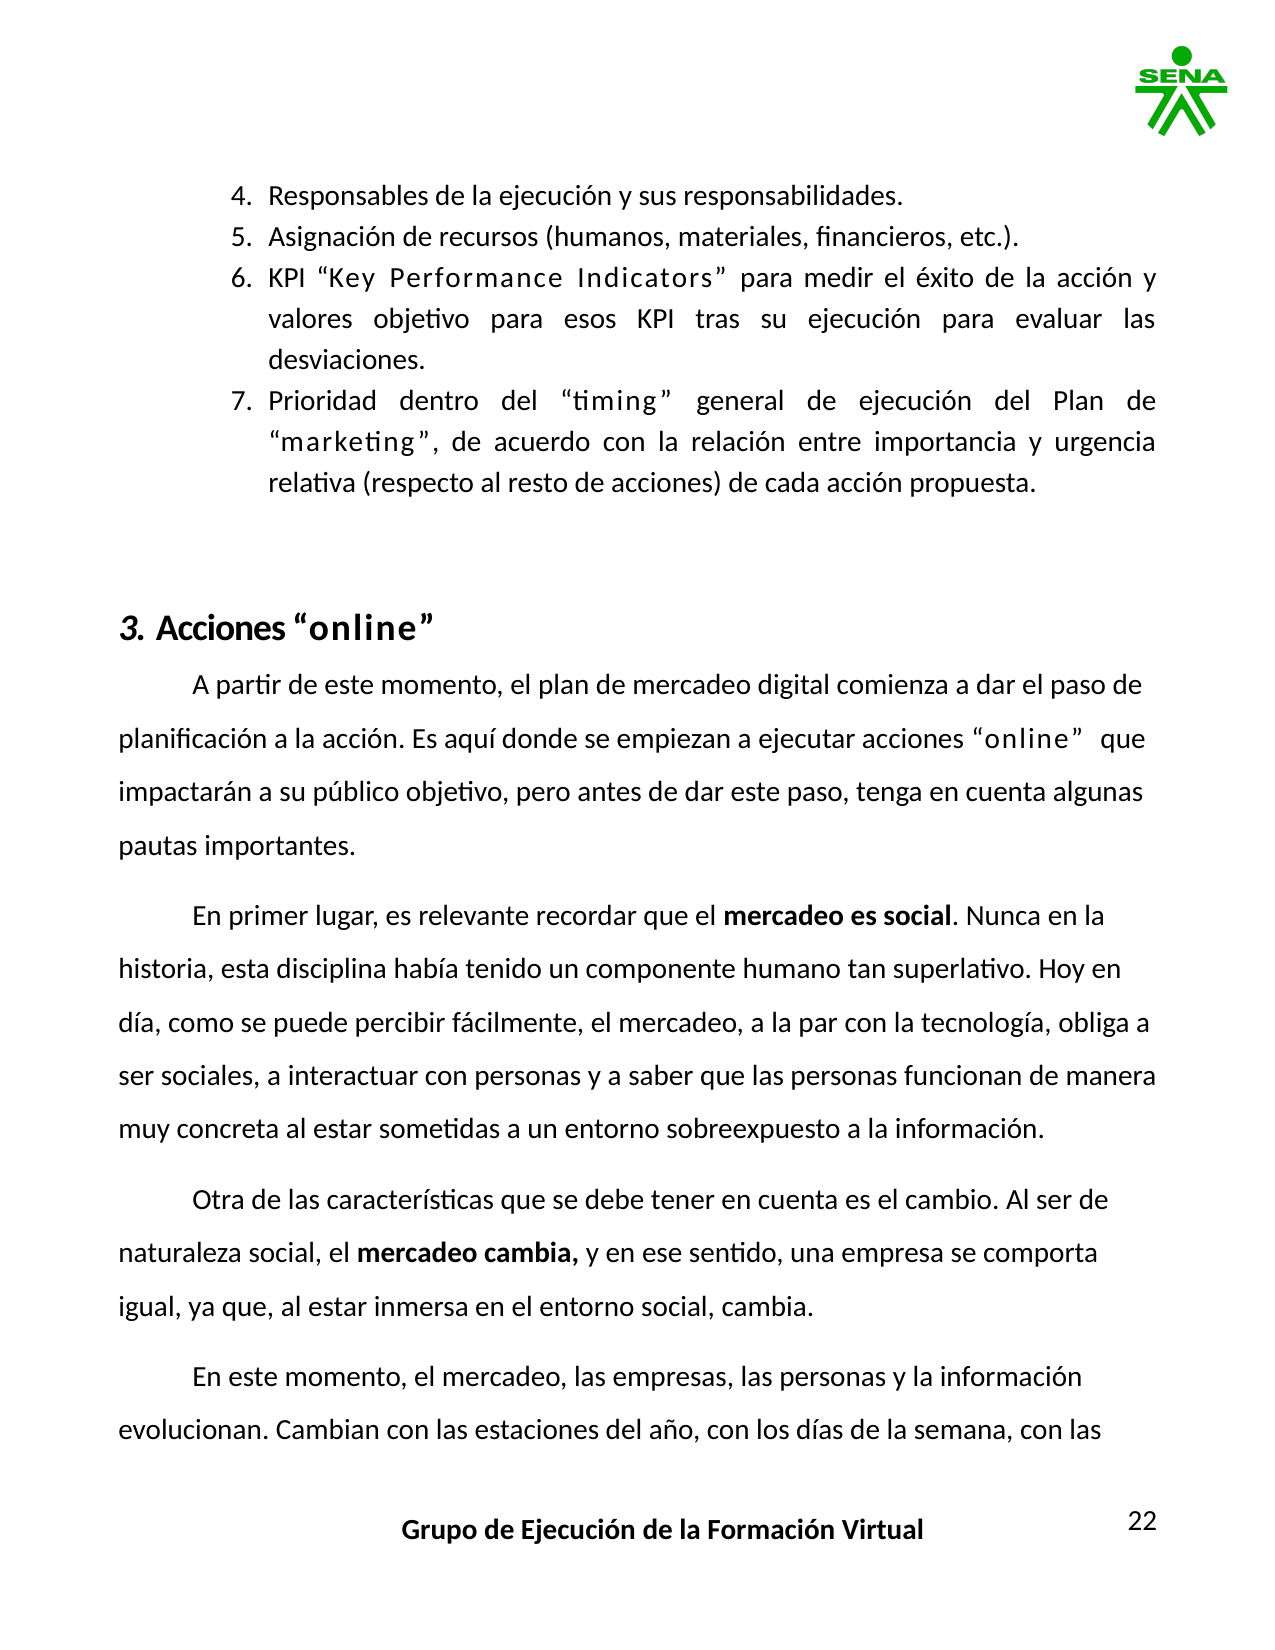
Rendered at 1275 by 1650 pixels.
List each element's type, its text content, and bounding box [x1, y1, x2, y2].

picture [1135, 46, 1228, 136]
list Prioridad dentro del “timing” general de ejecución del Plan de “marketing”, de acuerdo con la relación entre importancia y urgencia relativa (respecto al resto de acciones) de cada acción propuesta. [231, 382, 1157, 499]
text En primer lugar, es relevante recordar que el mercadeo es social. Nunca en la historia, esta disciplina había tenido un componente humano tan superlativo. Hoy en día, como se puede percibir fácilmente, el mercadeo, a la par con la tecnología, obliga a ser sociales, a interactuar con personas y a saber que las personas funcionan de manera muy concreta al estar sometidas a un entorno sobreexpuesto a la información. [118, 897, 1157, 1146]
subtitle Acciones “online” [118, 604, 1157, 650]
list Asignación de recursos (humanos, materiales, financieros, etc.). [231, 218, 1157, 254]
text A partir de este momento, el plan de mercadeo digital comienza a dar el paso de planificación a la acción. Es aquí donde se empiezan a ejecutar acciones “online” que impactarán a su público objetivo, pero antes de dar este paso, tenga en cuenta algunas pautas importantes. [118, 666, 1157, 862]
list KPI “Key Performance Indicators” para medir el éxito de la acción y valores objetivo para esos KPI tras su ejecución para evaluar las desviaciones. [231, 259, 1157, 377]
text Otra de las características que se debe tener en cuenta es el cambio. Al ser de naturaleza social, el mercadeo cambia, y en ese sentido, una empresa se comporta igual, ya que, al estar inmersa en el entorno social, cambia. [118, 1181, 1157, 1323]
list Responsables de la ejecución y sus responsabilidades. [231, 177, 1157, 213]
